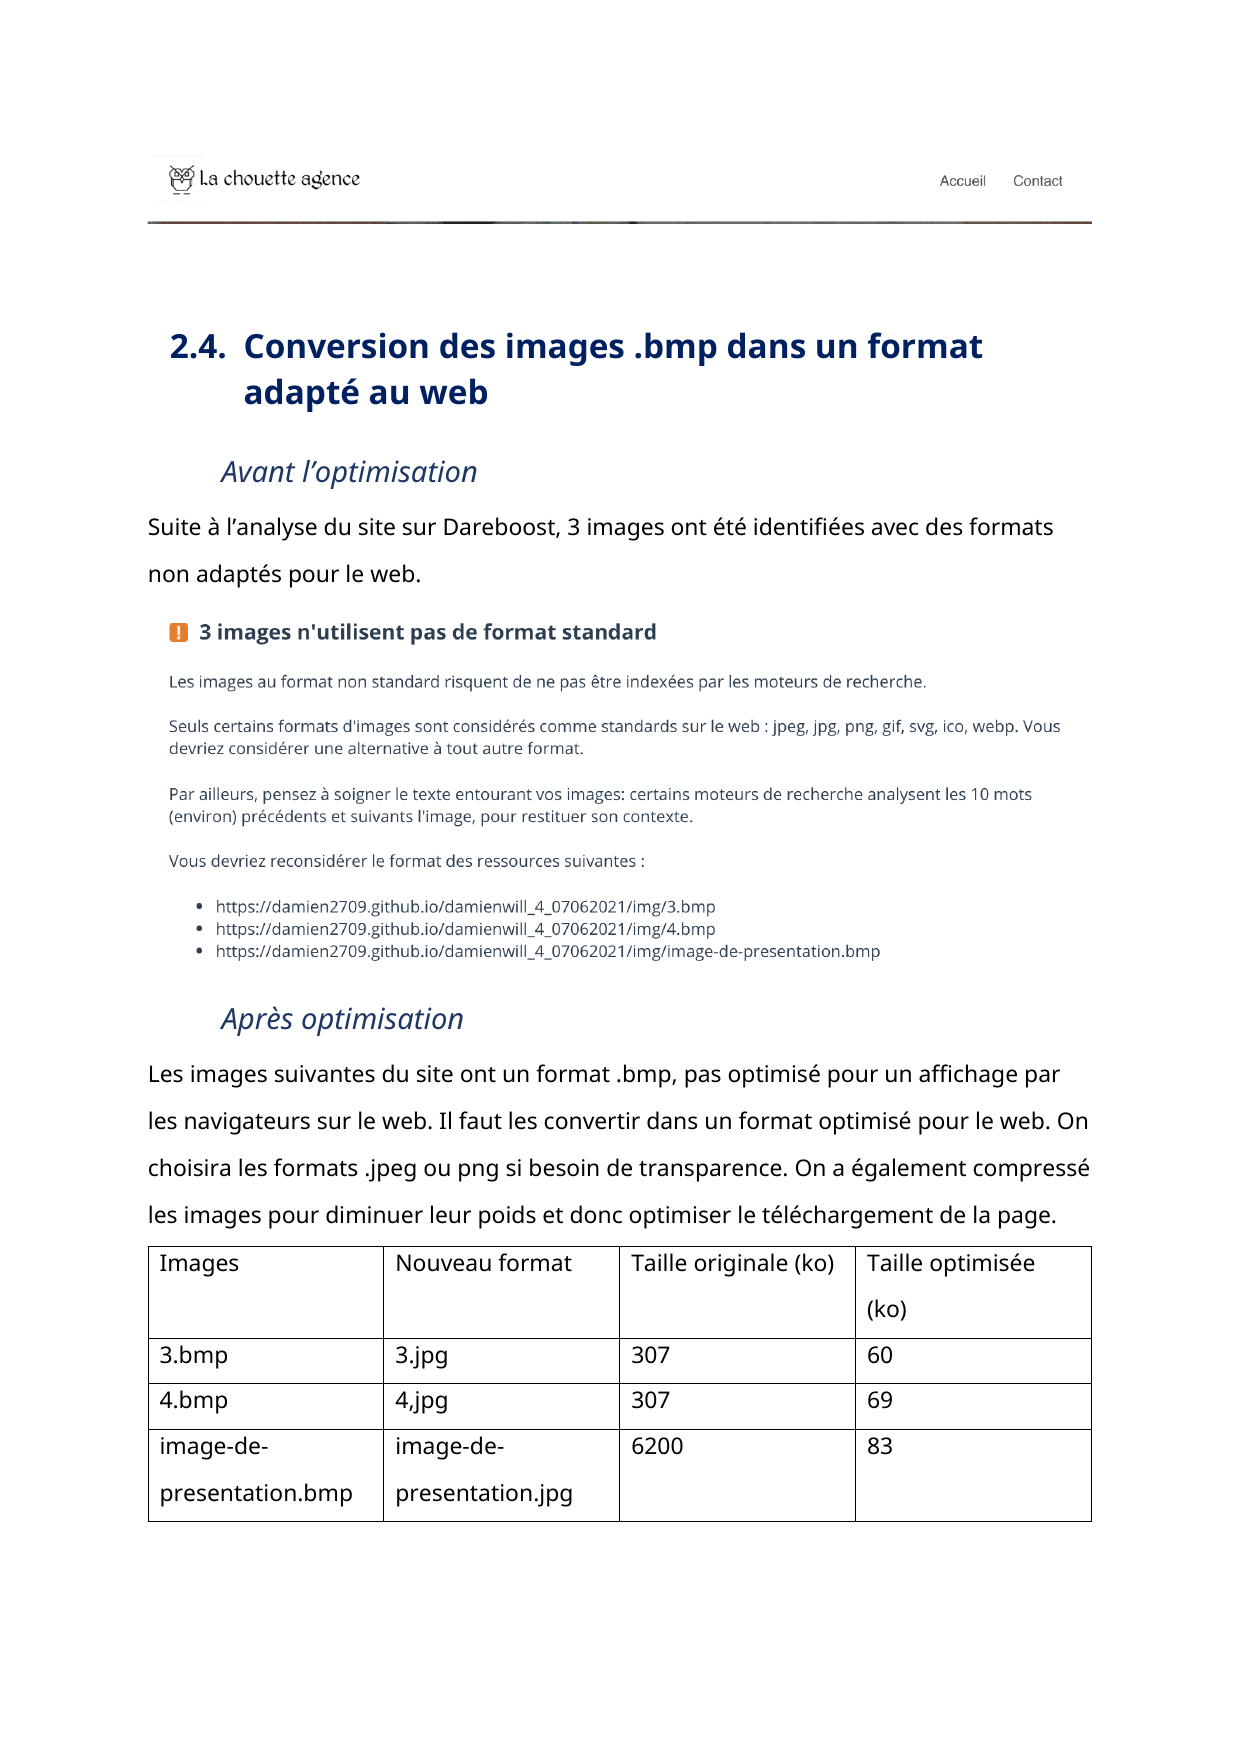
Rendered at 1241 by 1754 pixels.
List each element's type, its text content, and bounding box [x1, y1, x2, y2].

table_cell image-de-presentation.bmp [149, 1430, 383, 1521]
table_cell 4,jpg [384, 1384, 619, 1429]
table_cell 6200 [620, 1430, 855, 1521]
table_header Taille originale (ko) [620, 1247, 855, 1338]
table_cell 307 [620, 1384, 855, 1429]
table_header Taille optimisée (ko) [856, 1247, 1091, 1338]
table_cell 307 [620, 1339, 855, 1383]
table_header Nouveau format [384, 1247, 619, 1338]
subtitle Après optimisation [221, 998, 1093, 1038]
table_cell 4.bmp [149, 1384, 383, 1429]
text Les images suivantes du site ont un format .bmp, pas optimisé pour un affichage par les navigateurs sur le web. Il faut les convertir dans un format optimisé pour le web. On choisira les formats .jpeg ou png si besoin de transparence. On a également compressé les images pour diminuer leur poids et donc optimiser le téléchargement de la page. [148, 1058, 1093, 1230]
subtitle Avant l’optimisation [221, 452, 1093, 491]
table_cell 60 [856, 1339, 1091, 1383]
table_header Images [149, 1247, 383, 1338]
text Suite à l’analyse du site sur Dareboost, 3 images ont été identifiées avec des formats non adaptés pour le web. [148, 511, 1093, 589]
picture [147, 147, 1092, 224]
table_cell 83 [856, 1430, 1091, 1521]
table_cell 3.jpg [384, 1339, 619, 1383]
subtitle Conversion des images .bmp dans un format adapté au web [169, 323, 1093, 414]
table_cell 3.bmp [149, 1339, 383, 1383]
table_cell image-de-presentation.jpg [384, 1430, 619, 1521]
table_cell 69 [856, 1384, 1091, 1429]
picture [147, 604, 1092, 979]
